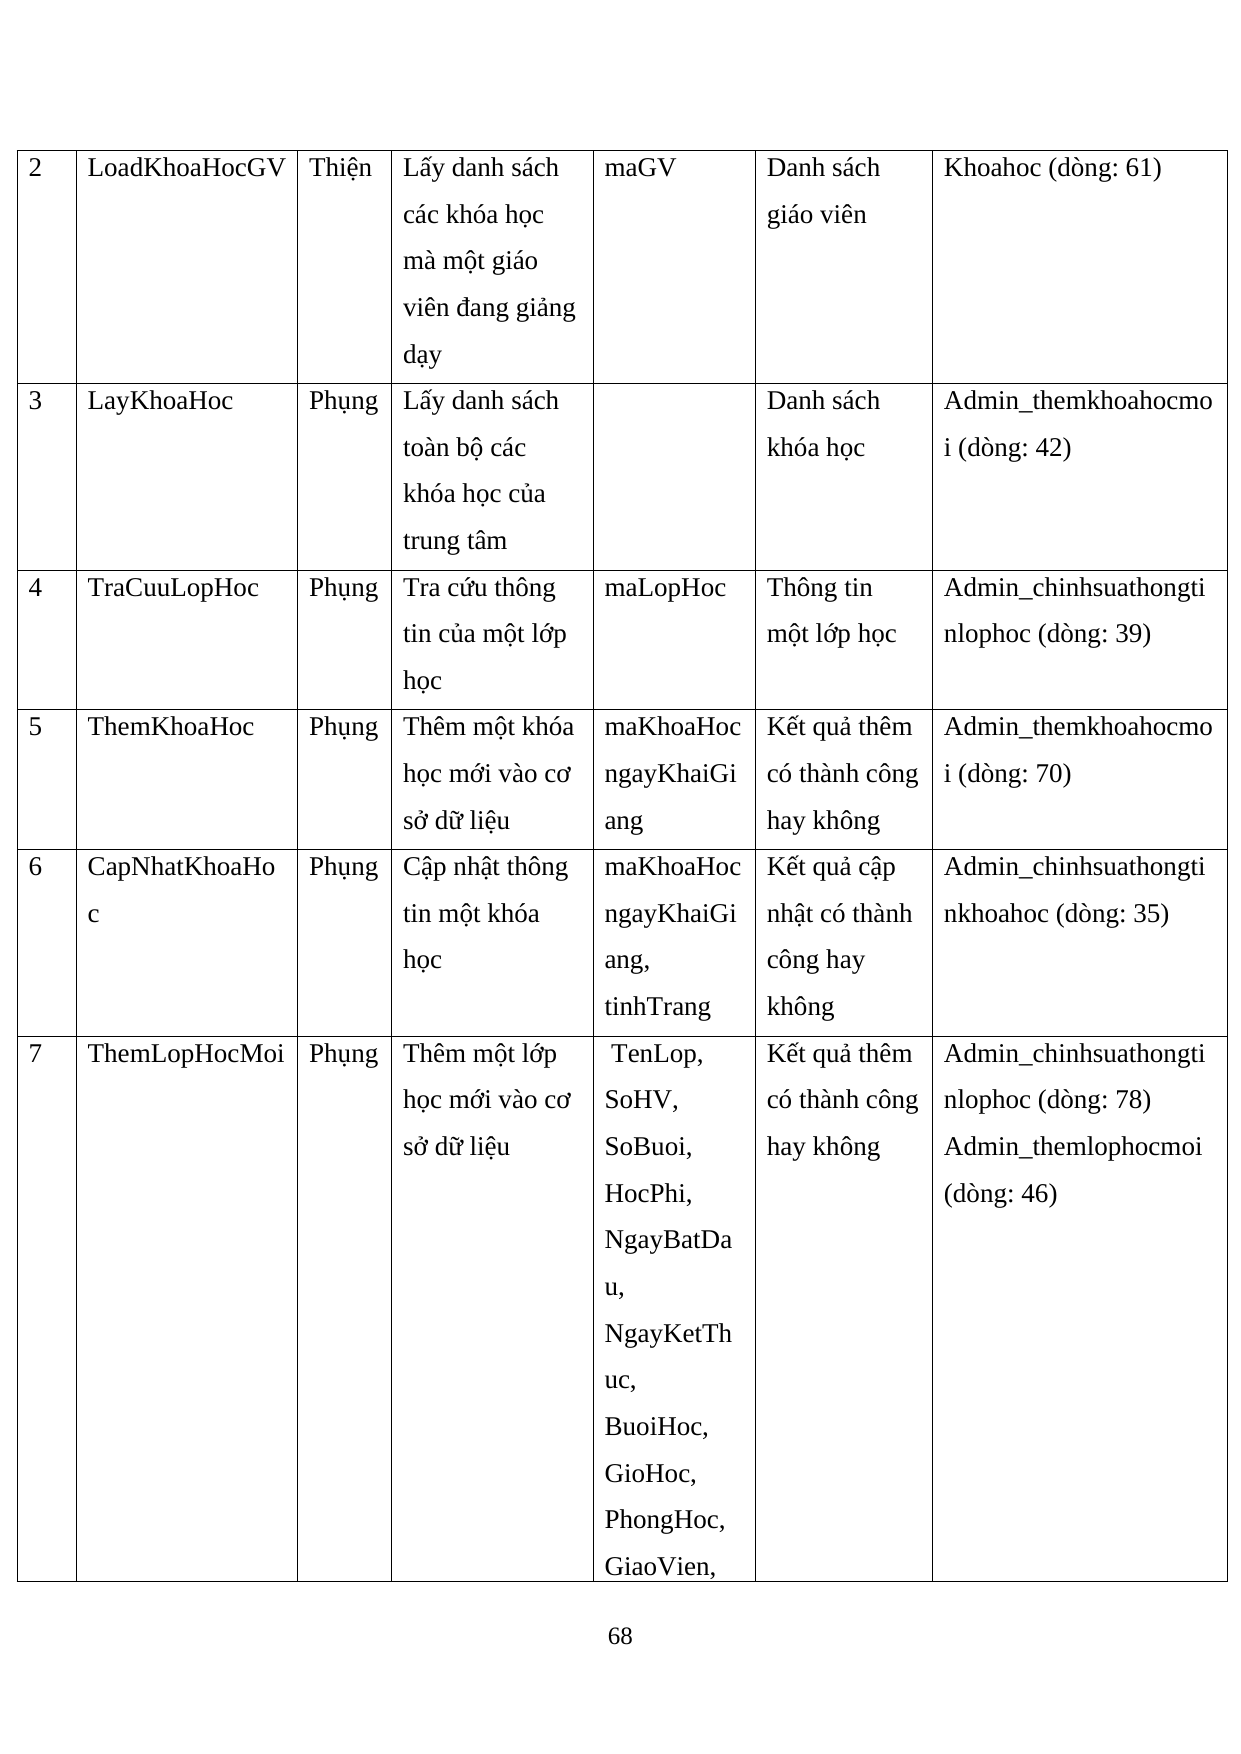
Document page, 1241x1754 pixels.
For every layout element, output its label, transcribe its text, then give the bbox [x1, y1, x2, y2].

table_cell Lấy danh sách các khóa học mà một giáo viên đang giảng dạy [392, 151, 593, 383]
table_cell LoadKhoaHocGV [77, 151, 297, 383]
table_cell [392, 1037, 593, 1581]
table_cell ThemLopHocMoi [77, 1037, 297, 1581]
table_cell 5 [18, 710, 76, 849]
table_cell maGV [594, 151, 755, 383]
table_cell Admin_chinhsuathongtinkhoahoc (dòng: 35) [933, 850, 1227, 1036]
table_cell Khoahoc (dòng: 61) [933, 151, 1227, 383]
table_cell maLopHoc [594, 571, 755, 709]
table_cell 6 [18, 850, 76, 1036]
table_cell Thông tin một lớp học [756, 571, 932, 709]
table_cell LayKhoaHoc [77, 384, 297, 569]
table_cell Tra cứu thông tin của một lớp học [392, 571, 593, 709]
table_cell Kết quả cập nhật có thành công hay không [756, 850, 932, 1036]
table_cell 7 [18, 1037, 76, 1581]
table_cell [594, 1037, 755, 1581]
table_cell Phụng [298, 384, 391, 569]
table_cell Cập nhật thông tin một khóa học [392, 850, 593, 1036]
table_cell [756, 1037, 932, 1581]
table_cell Thêm một khóa học mới vào cơ sở dữ liệu [392, 710, 593, 849]
table_cell Kết quả thêm có thành công hay không [756, 710, 932, 849]
table_cell 2 [18, 151, 76, 383]
table_cell Thiện [298, 151, 391, 383]
table_cell maKhoaHoc ngayKhaiGiang, tinhTrang [594, 850, 755, 1036]
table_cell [933, 1037, 1227, 1581]
table_cell 3 [18, 384, 76, 569]
table_cell Phụng [298, 710, 391, 849]
table_cell [594, 384, 755, 569]
table_cell Danh sách giáo viên [756, 151, 932, 383]
table_cell 4 [18, 571, 76, 709]
table_cell Phụng [298, 1037, 391, 1581]
table_cell CapNhatKhoaHoc [77, 850, 297, 1036]
table_cell Admin_themkhoahocmoi (dòng: 42) [933, 384, 1227, 569]
table_cell Lấy danh sách toàn bộ các khóa học của trung tâm [392, 384, 593, 569]
table_cell Phụng [298, 571, 391, 709]
table_cell ThemKhoaHoc [77, 710, 297, 849]
table_cell Phụng [298, 850, 391, 1036]
table_cell maKhoaHoc ngayKhaiGiang [594, 710, 755, 849]
table_cell TraCuuLopHoc [77, 571, 297, 709]
table_cell Danh sách khóa học [756, 384, 932, 569]
table_cell Admin_themkhoahocmoi (dòng: 70) [933, 710, 1227, 849]
table_cell Admin_chinhsuathongtinlophoc (dòng: 39) [933, 571, 1227, 709]
